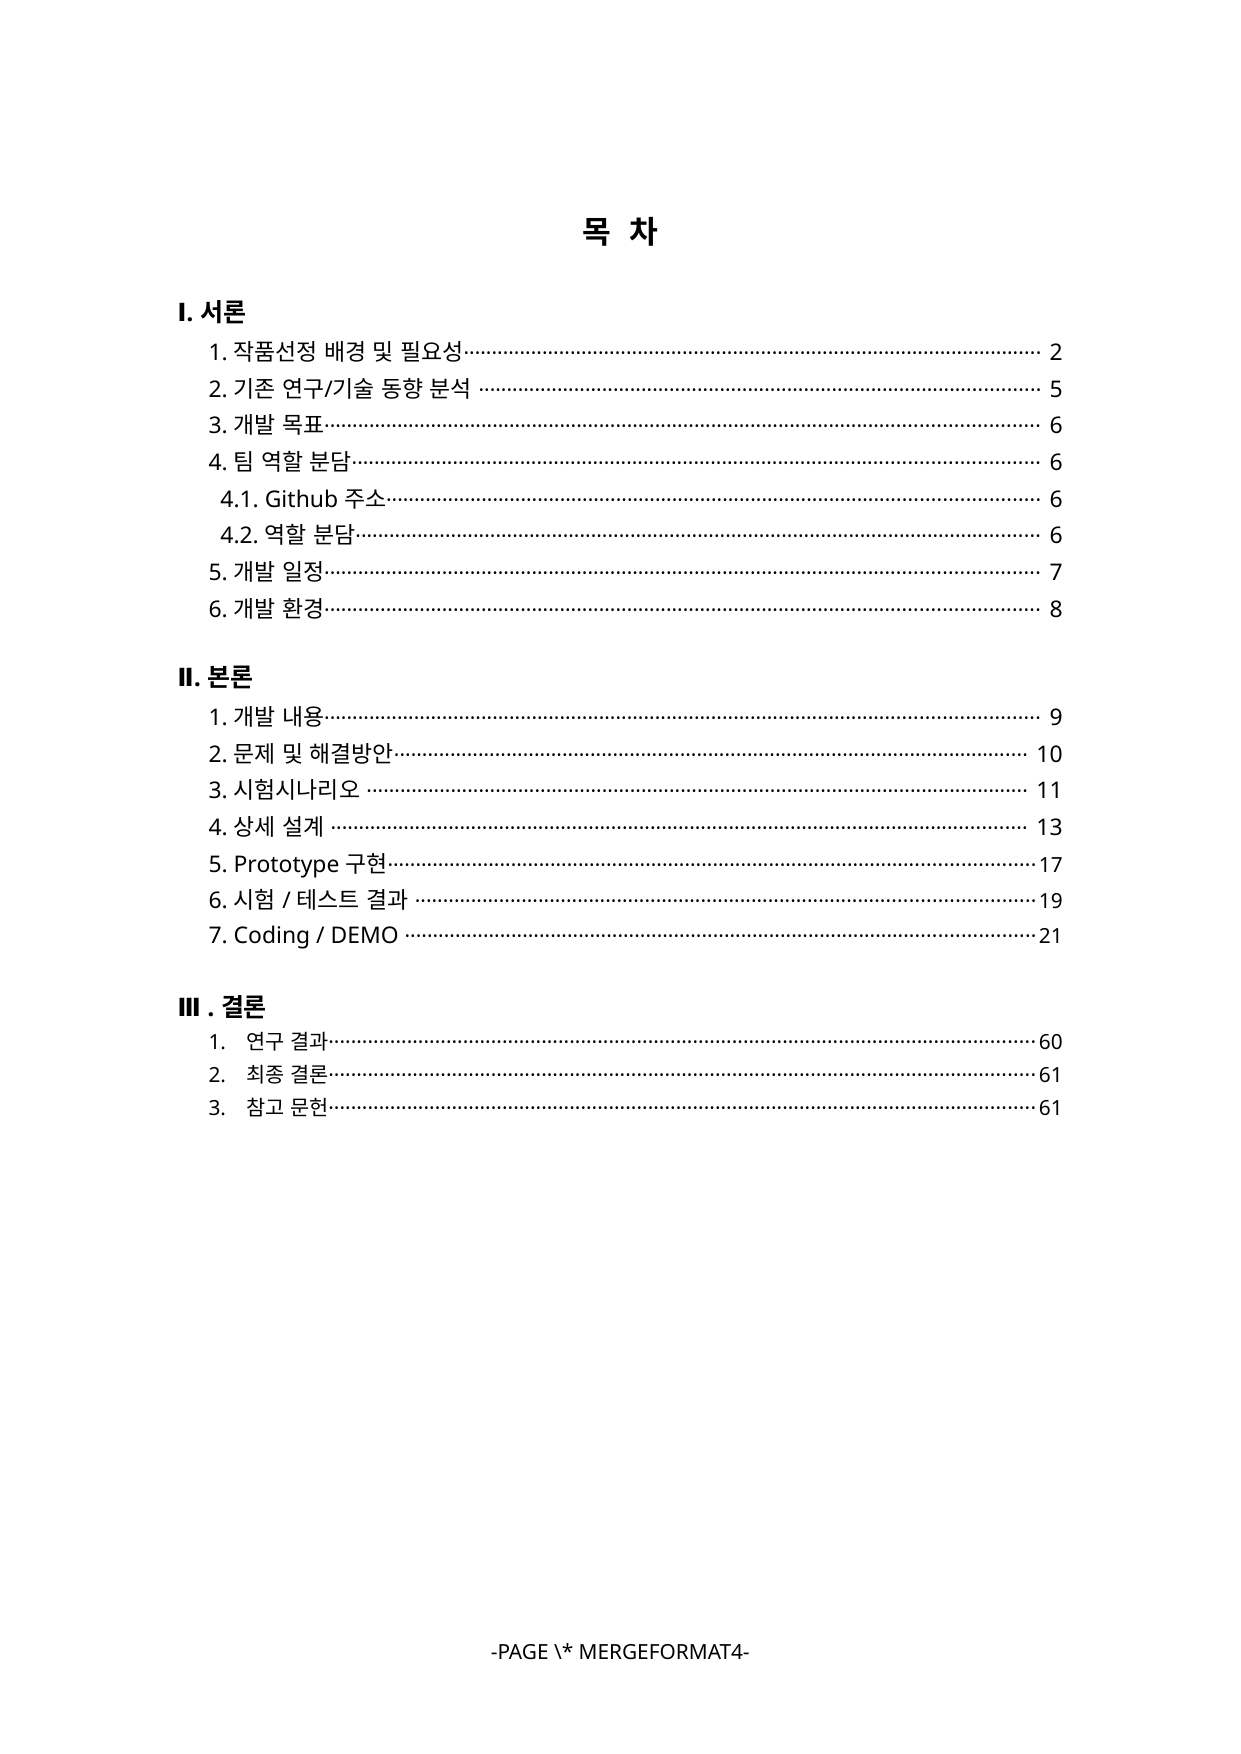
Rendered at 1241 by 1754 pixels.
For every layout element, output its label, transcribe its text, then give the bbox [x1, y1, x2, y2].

text 7. Coding / DEMO 21 [177, 919, 1063, 950]
text Ⅱ. 본론 [177, 657, 1063, 693]
text 2. 문제 및 해결방안 10 [177, 736, 1063, 769]
text 3. 개발 목표 6 [177, 407, 1063, 441]
text Ⅰ. 서론 [177, 292, 1063, 328]
text 4. 팀 역할 분담 6 [177, 444, 1063, 477]
text 3. 시험시나리오 11 [177, 772, 1063, 806]
list 참고 문헌 61 [208, 1092, 1063, 1122]
text 4. 상세 설계 13 [177, 809, 1063, 842]
text 4.2. 역할 분담 6 [177, 517, 1063, 551]
text 5. 개발 일정 7 [177, 554, 1063, 587]
text 1. 작품선정 배경 및 필요성 2 [177, 334, 1063, 367]
list 최종 결론 61 [208, 1058, 1063, 1089]
text 5. Prototype 구현 17 [177, 846, 1063, 879]
text 2. 기존 연구/기술 동향 분석 5 [177, 371, 1063, 404]
text 목 차 [177, 207, 1063, 252]
text Ⅲ . 결론 [177, 988, 1063, 1024]
list 연구 결과 60 [208, 1025, 1063, 1055]
text 1. 개발 내용 9 [177, 699, 1063, 732]
text 6. 개발 환경 8 [177, 591, 1063, 624]
text 4.1. Github 주소 6 [177, 481, 1063, 514]
text 6. 시험 / 테스트 결과 19 [177, 882, 1063, 916]
